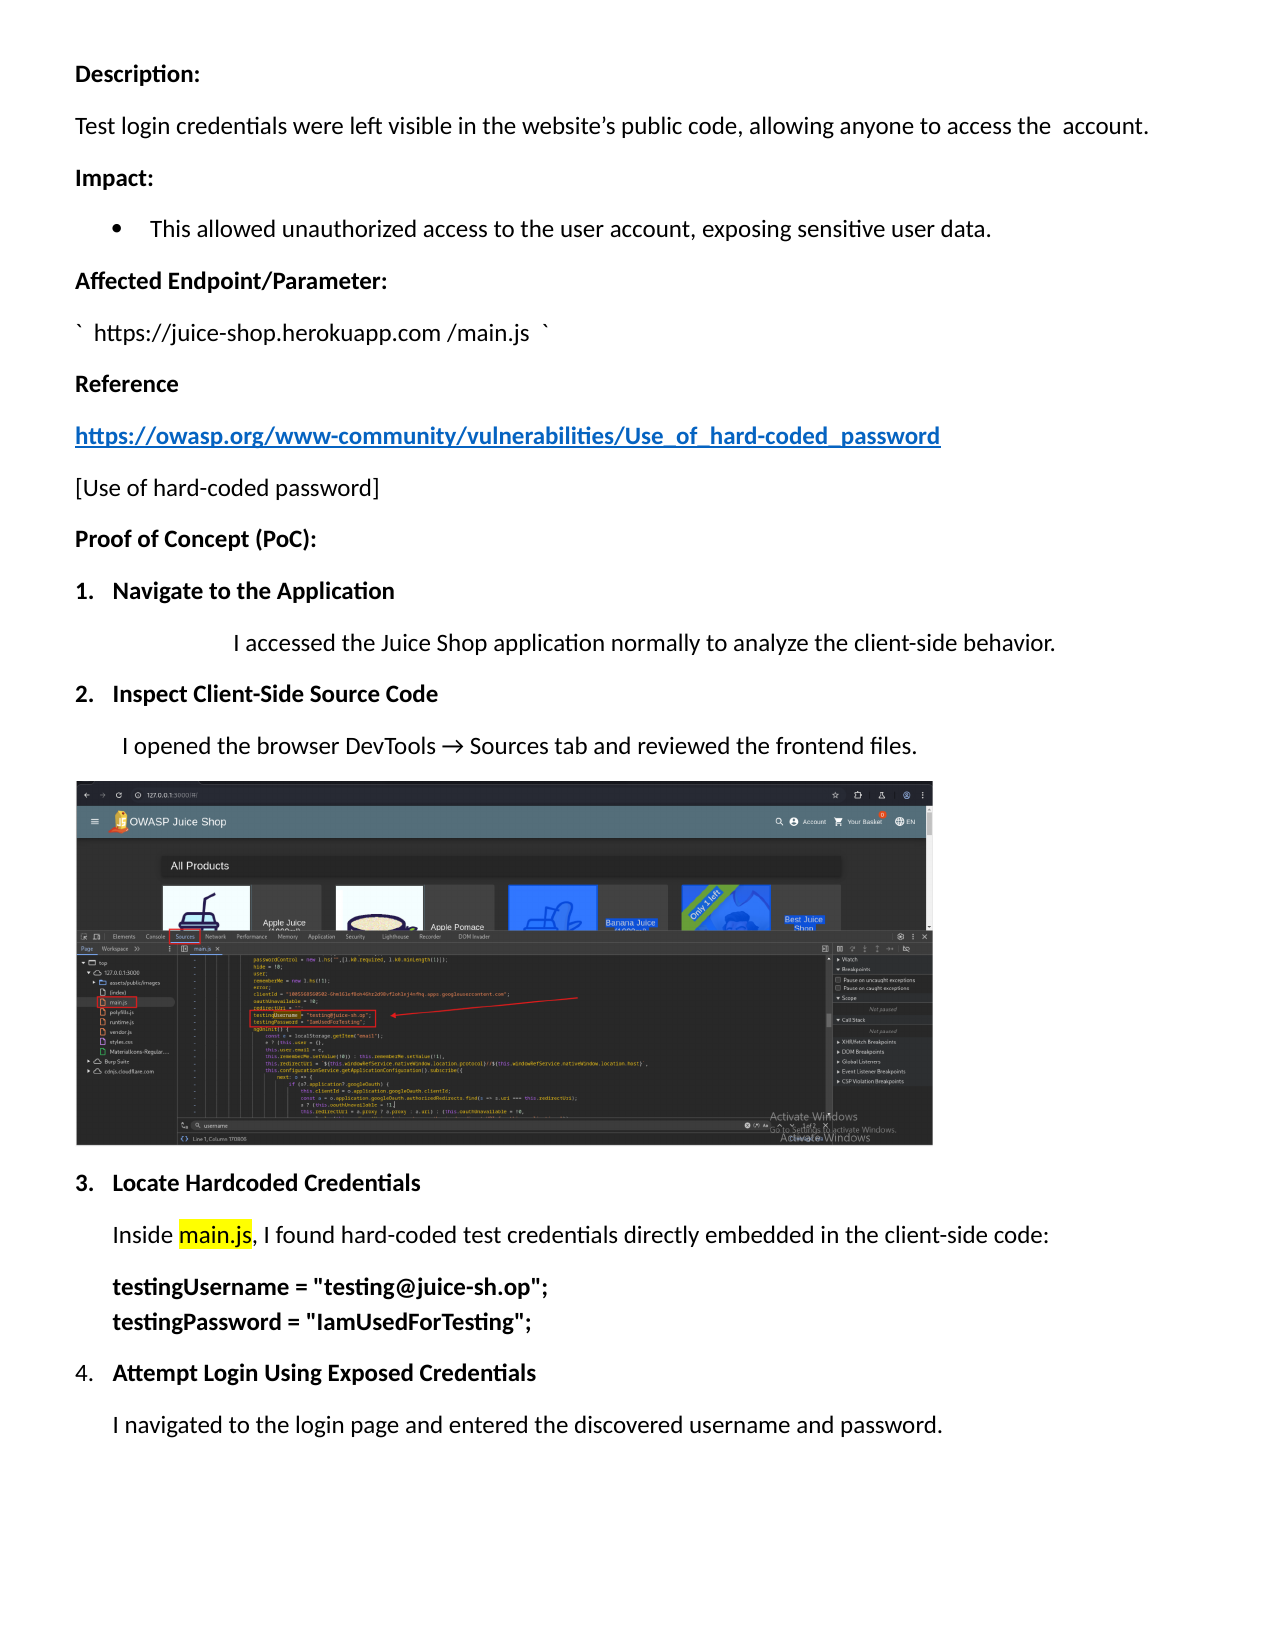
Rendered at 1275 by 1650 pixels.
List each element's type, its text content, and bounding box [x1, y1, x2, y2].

text I navigated to the login page and entered the discovered username and password. [112, 1409, 1200, 1439]
list Locate Hardcoded Credentials [75, 1167, 1200, 1198]
text testingPassword = "IamUsedForTesting"; [112, 1306, 1200, 1336]
text [Use of hard-coded password] [75, 472, 1200, 502]
text I opened the browser DevTools → Sources tab and reviewed the frontend files. [122, 730, 1200, 761]
text Reference [75, 368, 1200, 399]
picture [75, 781, 933, 1147]
text Description: [75, 58, 1200, 89]
text ` https://juice-shop.herokuapp.com /main.js ` [75, 317, 1200, 347]
text Test login credentials were left visible in the website’s public code, allowing anyone to access the account. [75, 110, 1200, 141]
text Inside main.js, I found hard-coded test credentials directly embedded in the client-side code: [252, 1219, 1200, 1249]
text Proof of Concept (PoC): [75, 523, 1200, 554]
text Affected Endpoint/Parameter: [75, 265, 1200, 296]
text https://owasp.org/www-community/vulnerabilities/Use_of_hard-coded_password [75, 420, 1200, 451]
text Impact: [75, 162, 1200, 192]
list This allowed unauthorized access to the user account, exposing sensitive user data. [112, 213, 1200, 244]
list Attempt Login Using Exposed Credentials [75, 1357, 1200, 1388]
list Navigate to the Application [75, 575, 1200, 606]
list Inspect Client-Side Source Code [75, 678, 1200, 709]
text testingUsername = "testing@juice-sh.op"; [112, 1271, 1200, 1301]
text I accessed the Juice Shop application normally to analyze the client-side behavior. [75, 627, 1200, 657]
